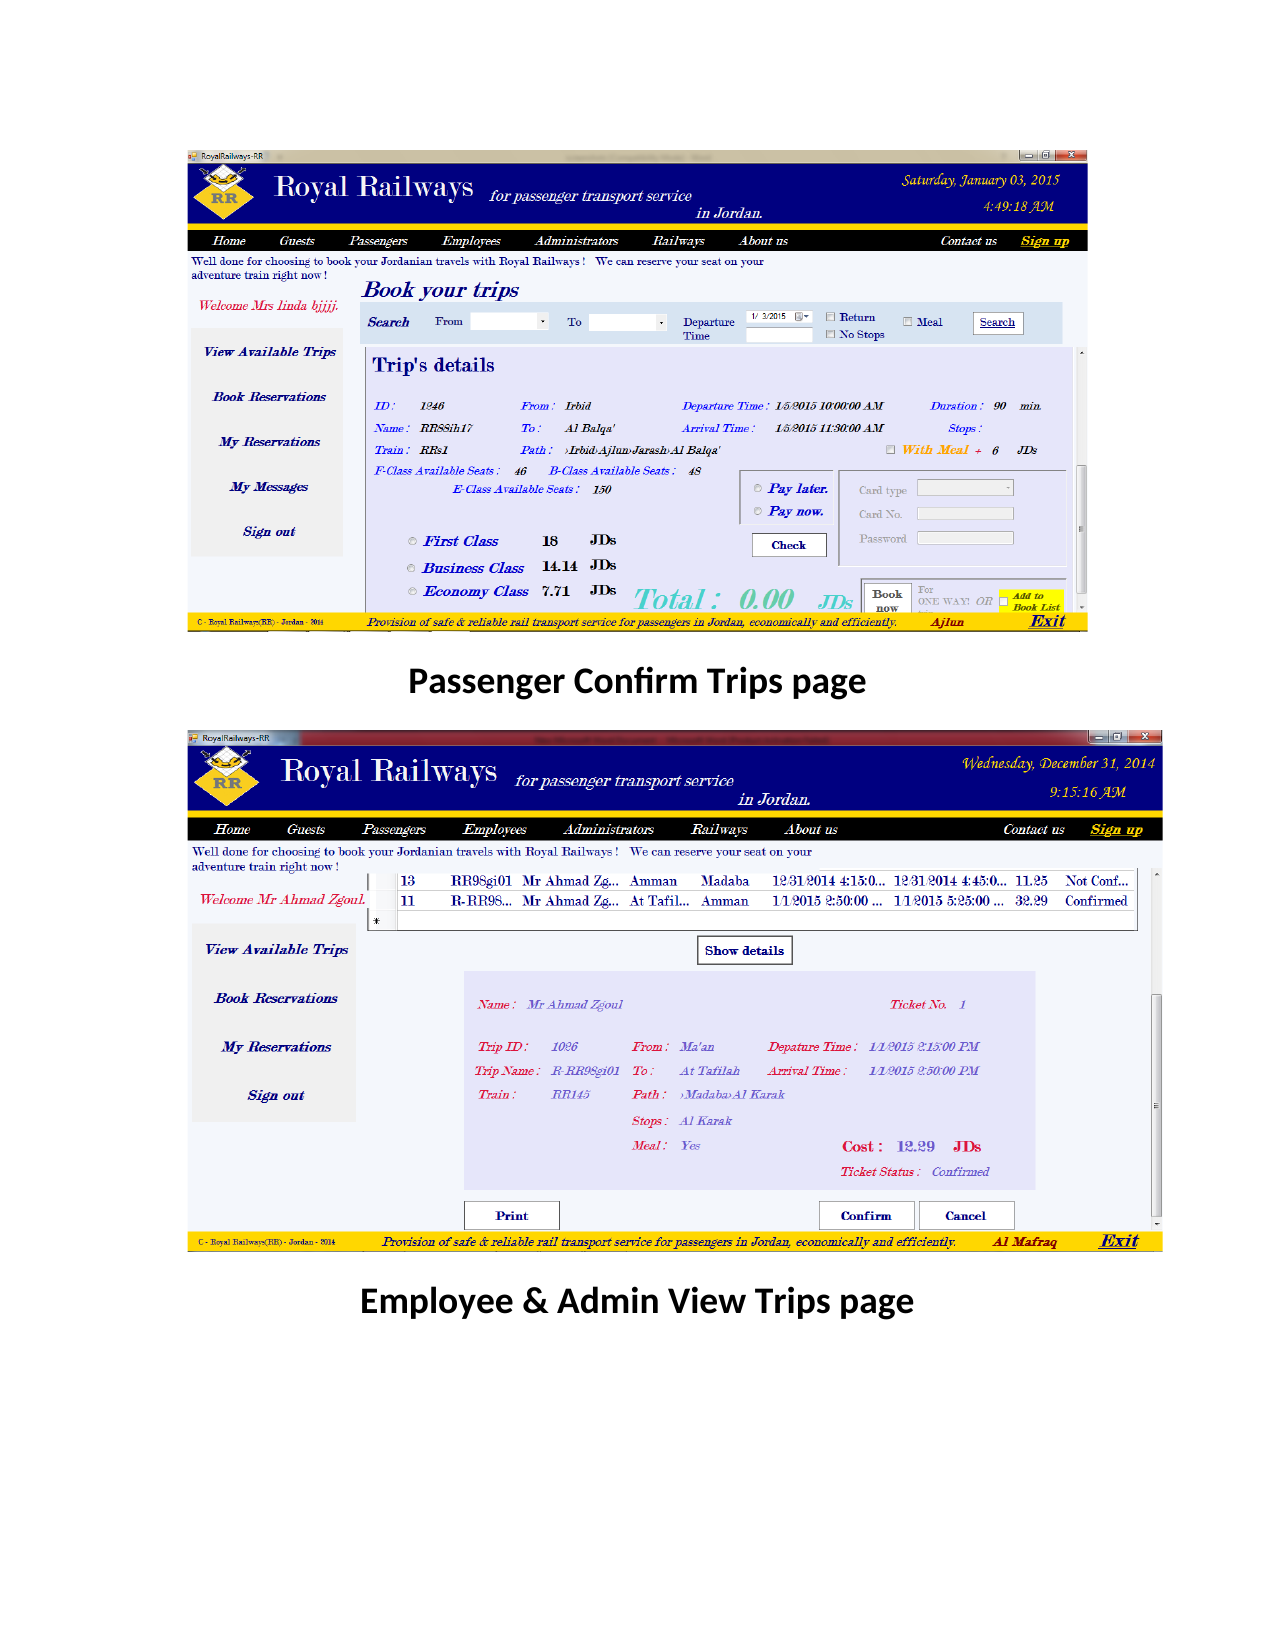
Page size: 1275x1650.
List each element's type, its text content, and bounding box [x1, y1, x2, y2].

picture [187, 150, 1088, 632]
text Employee & Admin View Trips page [187, 1277, 1087, 1323]
picture [187, 730, 1163, 1252]
text Passenger Confirm Trips page [187, 657, 1087, 703]
